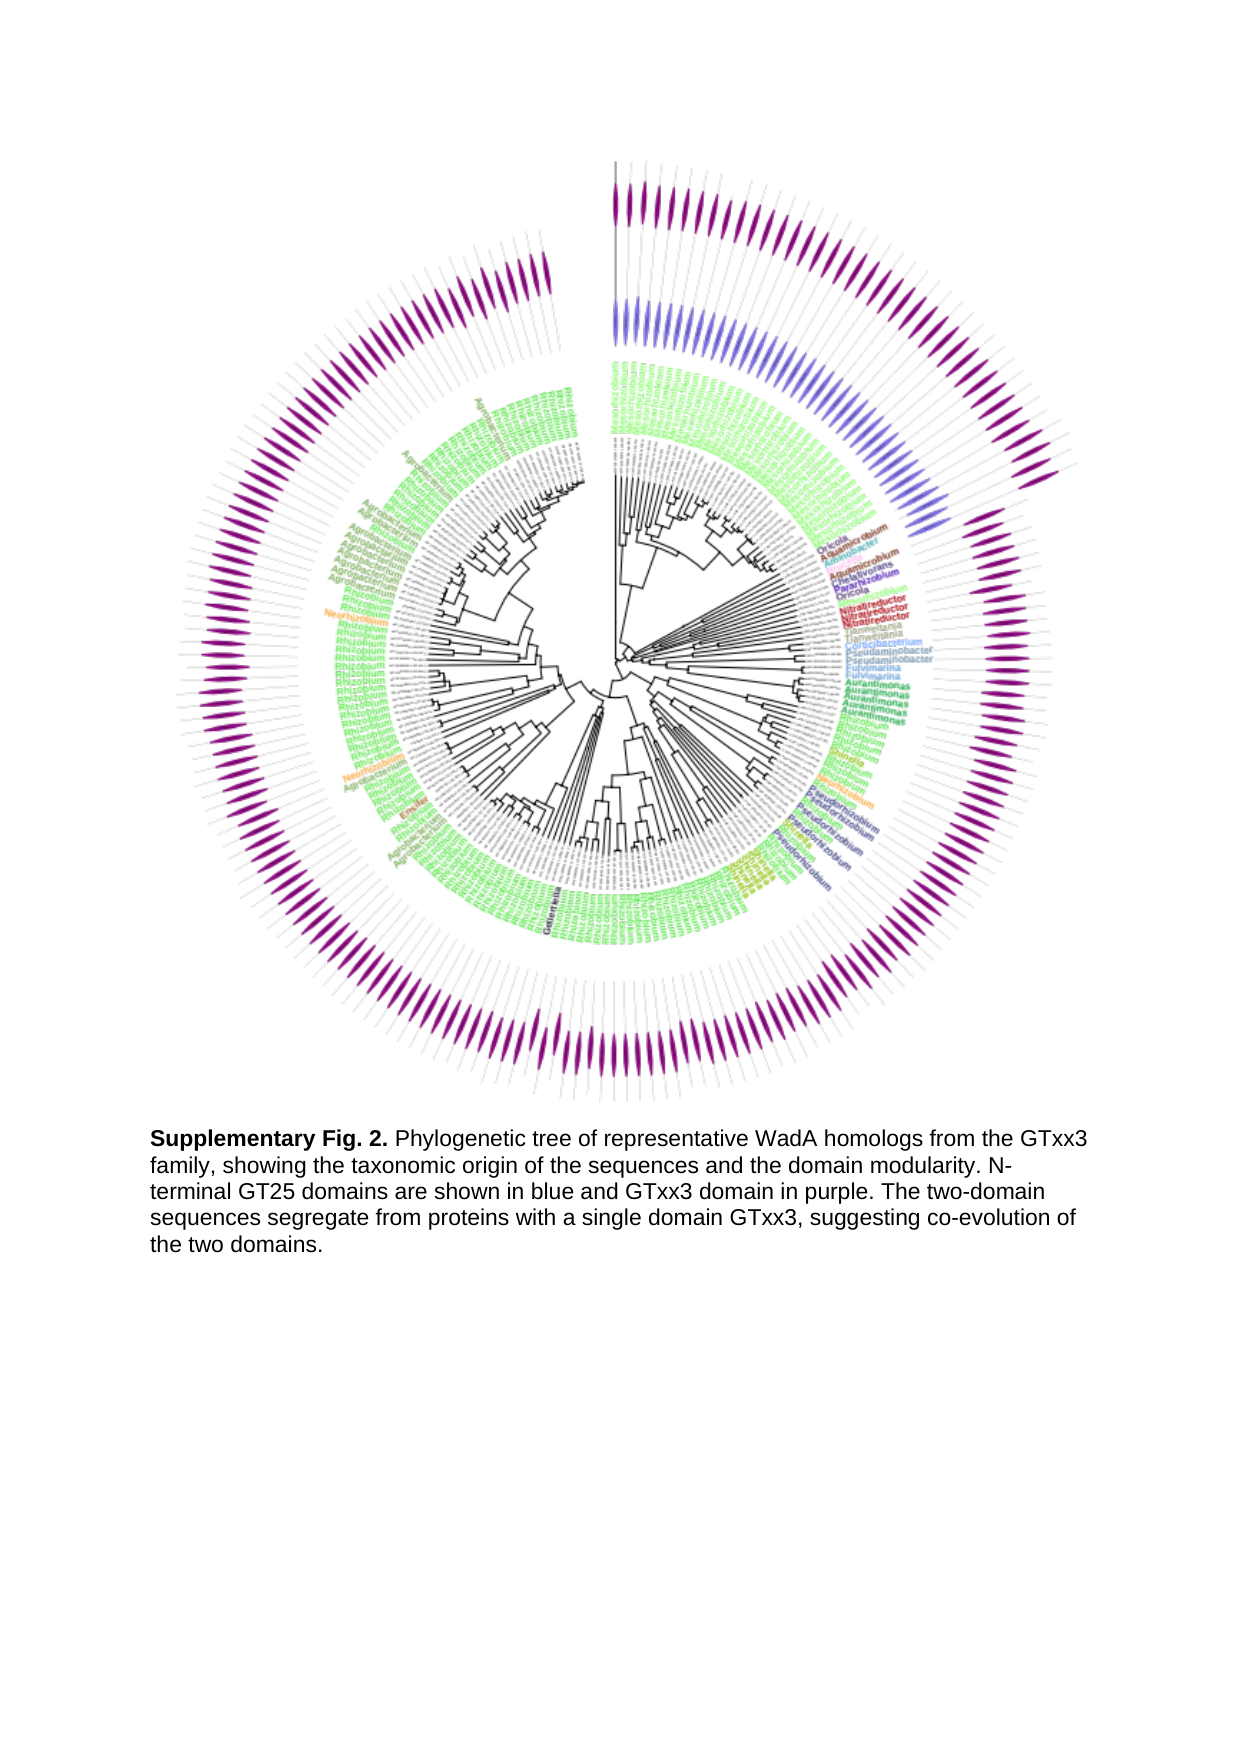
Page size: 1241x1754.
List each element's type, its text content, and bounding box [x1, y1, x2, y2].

text Supplementary Fig. 2. Phylogenetic tree of representative WadA homologs from the GTxx3 family, showing the taxonomic origin of the sequences and the domain modularity. N-terminal GT25 domains are shown in blue and GTxx3 domain in purple. The two-domain sequences segregate from proteins with a single domain GTxx3, suggesting co-evolution of the two domains. [150, 1125, 1090, 1257]
